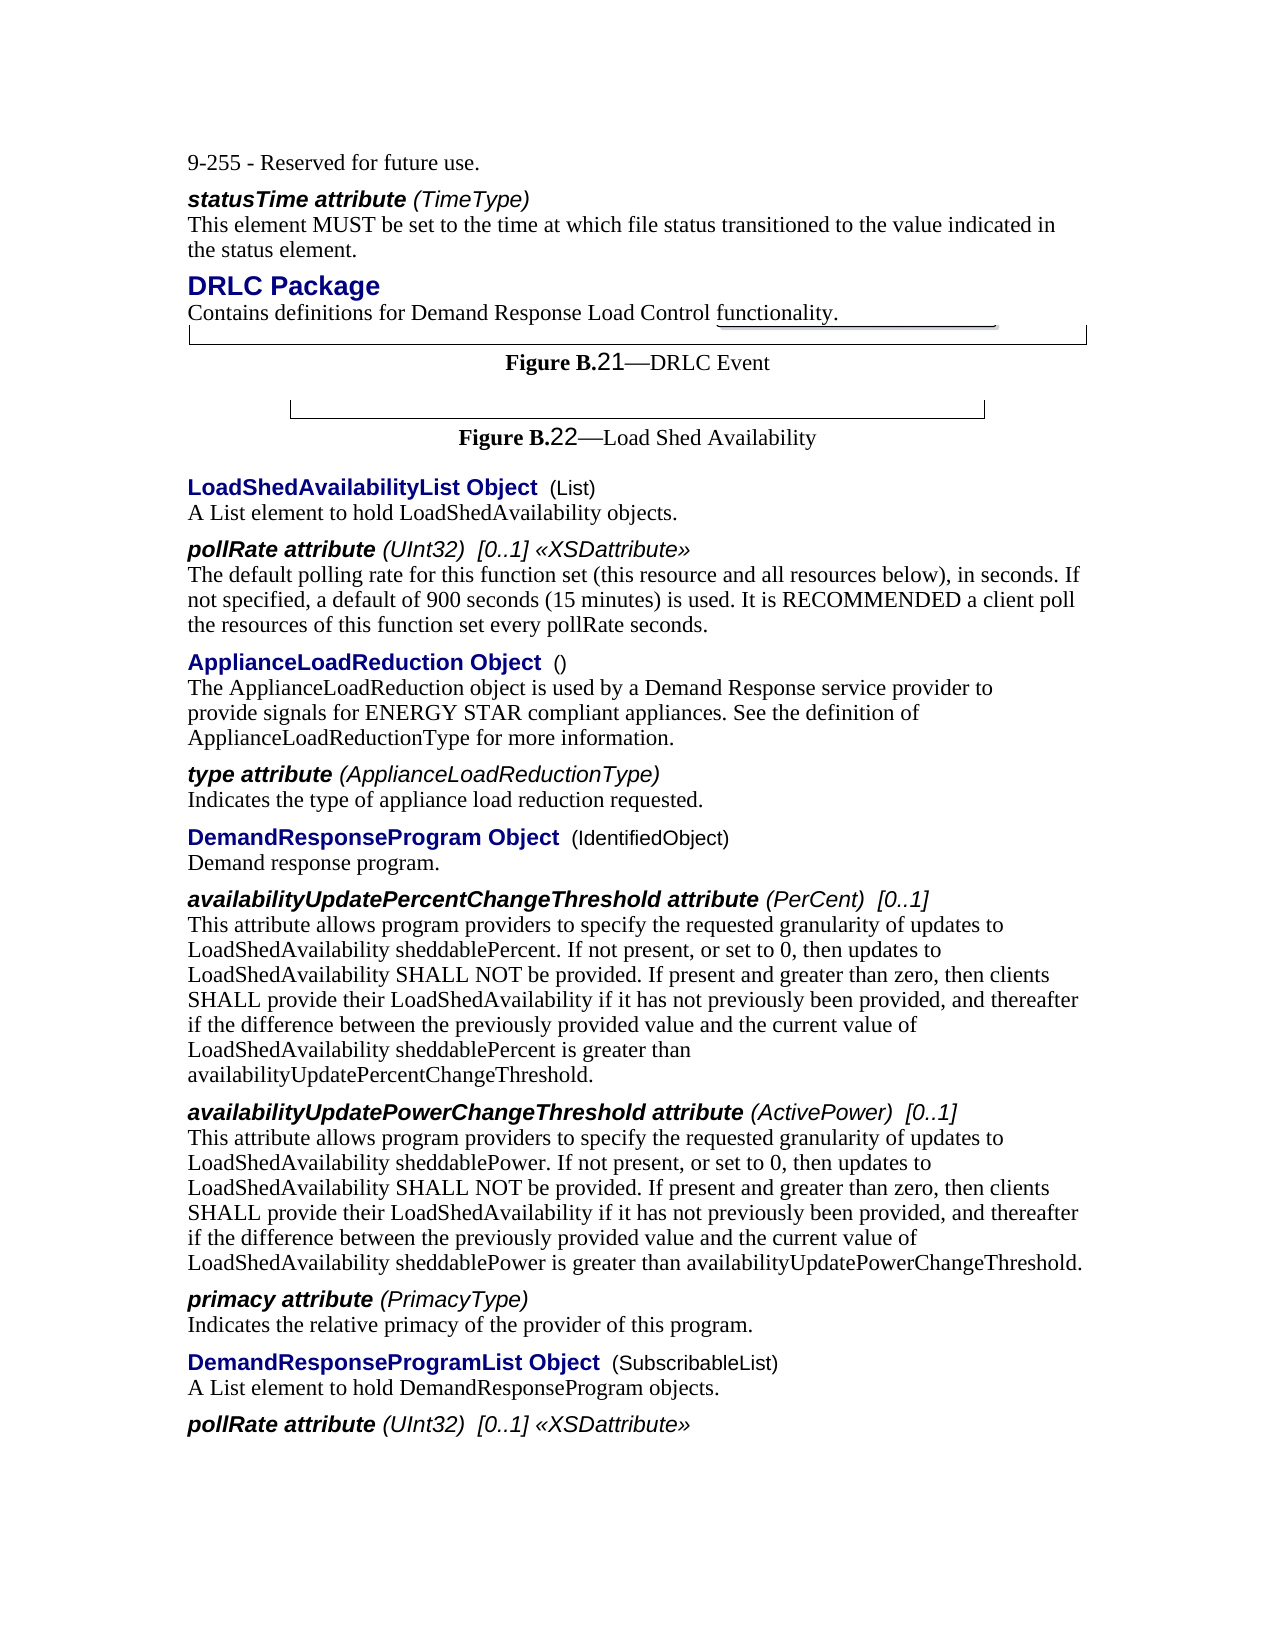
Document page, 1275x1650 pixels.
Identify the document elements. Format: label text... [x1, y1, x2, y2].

text pollRate attribute (UInt32) [0..1] «XSDattribute» [187, 1412, 1087, 1437]
text Figure B.Diagram Sequence—Load Shed Availability [187, 425, 1087, 450]
text DemandResponseProgramList Object (SubscribableList) [187, 1350, 1087, 1375]
text A List element to hold LoadShedAvailability objects. [187, 500, 1012, 525]
text pollRate attribute (UInt32) [0..1] «XSDattribute» [187, 537, 1087, 562]
text availabilityUpdatePowerChangeThreshold attribute (ActivePower) [0..1] [187, 1100, 1087, 1125]
text Indicates the relative primacy of the provider of this program. [187, 1312, 1087, 1337]
text availabilityUpdatePercentChangeThreshold attribute (PerCent) [0..1] [187, 887, 1087, 912]
text primacy attribute (PrimacyType) [187, 1287, 1087, 1312]
text DemandResponseProgram Object (IdentifiedObject) [187, 825, 1087, 850]
text statusTime attribute (TimeType) [187, 187, 1087, 212]
text Figure B.Diagram Sequence—DRLC Event [187, 350, 1087, 375]
text This attribute allows program providers to specify the requested granularity of updates to LoadShedAvailability sheddablePower. If not present, or set to 0, then updates to LoadShedAvailability SHALL NOT be provided. If present and greater than zero, then clients SHALL provide their LoadShedAvailability if it has not previously been provided, and thereafter if the difference between the previously provided value and the current value of LoadShedAvailability sheddablePower is greater than availabilityUpdatePowerChangeThreshold. [187, 1125, 1087, 1275]
text This element MUST be set to the time at which file status transitioned to the value indicated in the status element. [187, 212, 1087, 262]
subtitle DRLC Package [187, 275, 1087, 300]
text 9-255 - Reserved for future use. [187, 150, 1087, 175]
text A List element to hold DemandResponseProgram objects. [187, 1375, 1012, 1400]
text Indicates the type of appliance load reduction requested. [187, 787, 1087, 812]
text Demand response program. [187, 850, 1012, 875]
text type attribute (ApplianceLoadReductionType) [187, 762, 1087, 787]
text The default polling rate for this function set (this resource and all resources below), in seconds. If not specified, a default of 900 seconds (15 minutes) is used. It is RECOMMENDED a client poll the resources of this function set every pollRate seconds. [187, 562, 1087, 637]
text The ApplianceLoadReduction object is used by a Demand Response service provider to provide signals for ENERGY STAR compliant appliances. See the definition of ApplianceLoadReductionType for more information. [187, 675, 1012, 750]
text Contains definitions for Demand Response Load Control functionality. [187, 300, 1087, 325]
text LoadShedAvailabilityList Object (List) [187, 475, 1087, 500]
text ApplianceLoadReduction Object () [187, 650, 1087, 675]
text This attribute allows program providers to specify the requested granularity of updates to LoadShedAvailability sheddablePercent. If not present, or set to 0, then updates to LoadShedAvailability SHALL NOT be provided. If present and greater than zero, then clients SHALL provide their LoadShedAvailability if it has not previously been provided, and thereafter if the difference between the previously provided value and the current value of LoadShedAvailability sheddablePercent is greater than availabilityUpdatePercentChangeThreshold. [187, 912, 1087, 1087]
